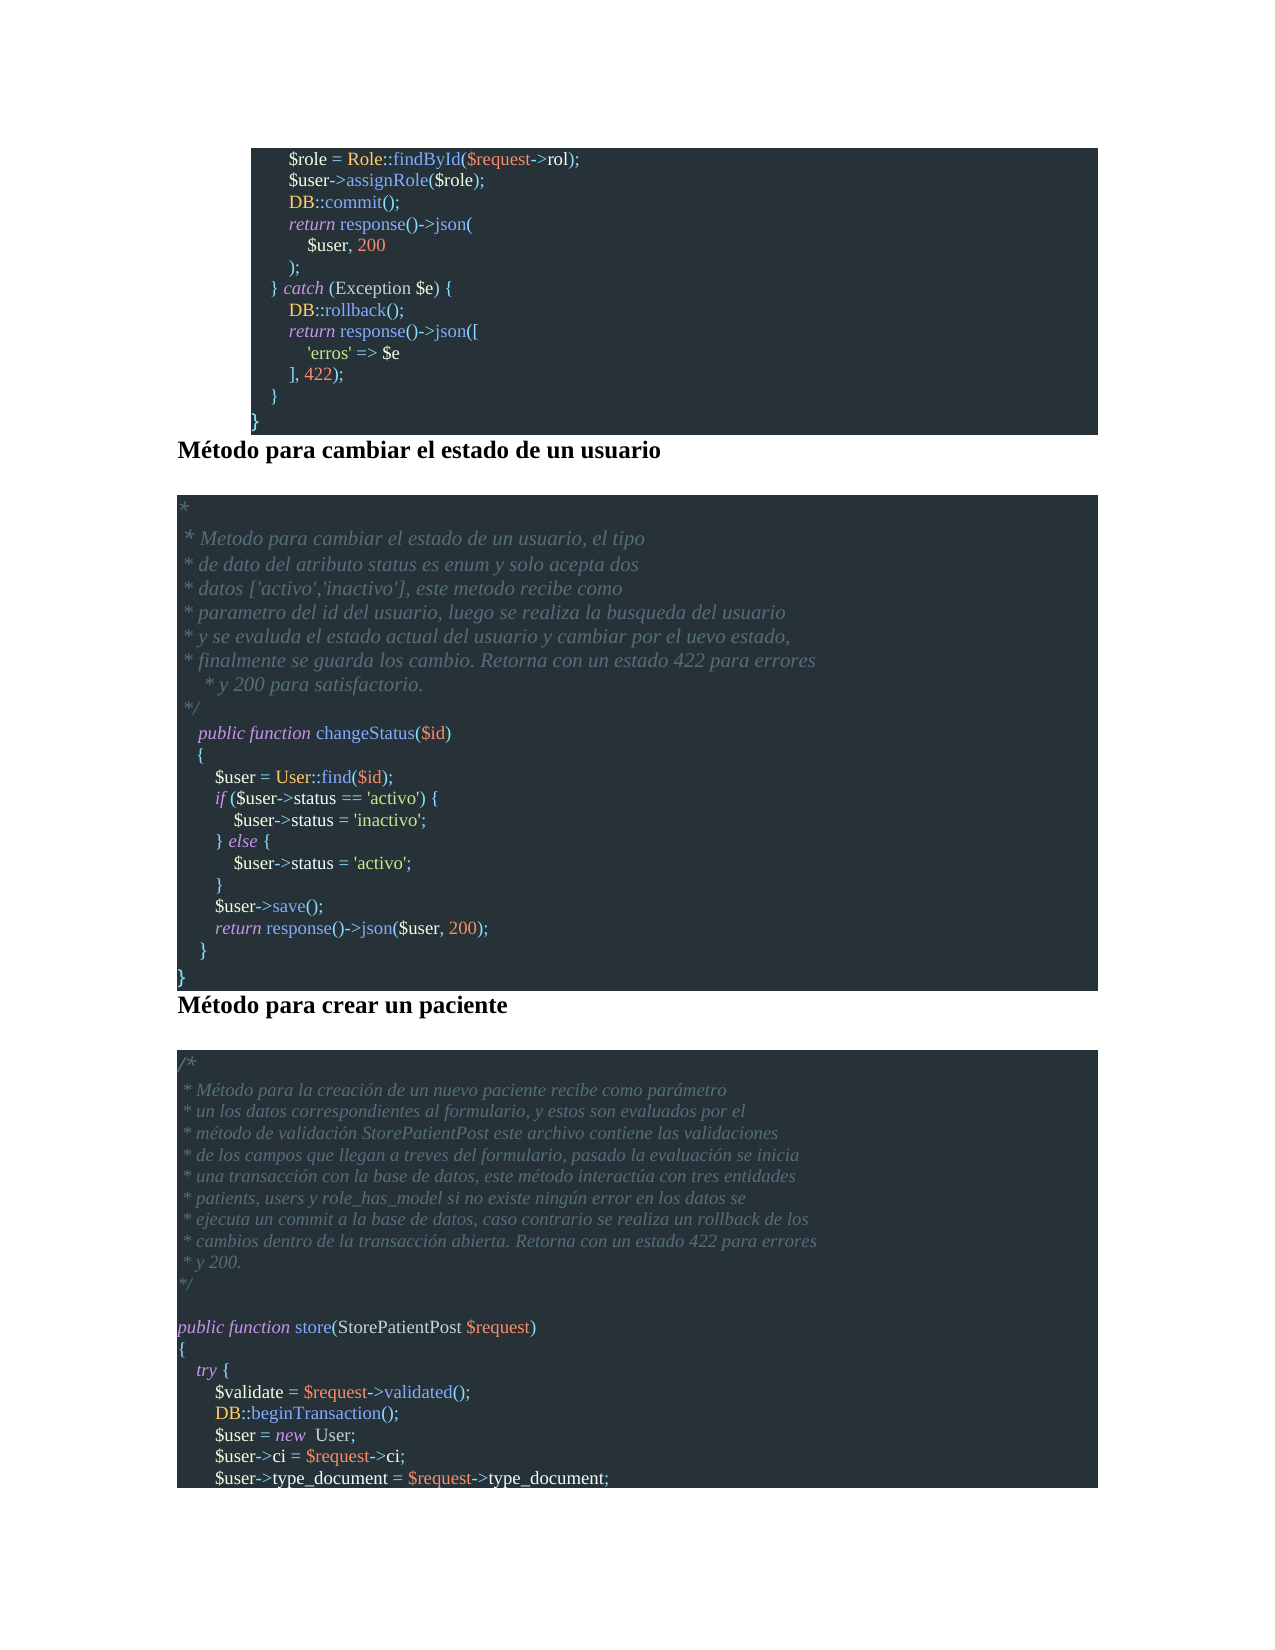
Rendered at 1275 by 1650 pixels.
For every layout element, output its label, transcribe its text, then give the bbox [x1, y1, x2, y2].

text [251, 148, 1098, 435]
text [177, 1050, 1098, 1488]
text Método para crear un paciente [177, 991, 1098, 1019]
text Método para cambiar el estado de un usuario [177, 435, 1098, 464]
text * * Metodo para cambiar el estado de un usuario, el tipo * de dato del atributo status es enum y solo acepta dos * datos ['activo','inactivo'], este metodo recibe como * parametro del id del usuario, luego se realiza la busqueda del usuario * y se evaluda el estado actual del usuario y cambiar por el uevo estado, * finalmente se guarda los cambio. Retorna con un estado 422 para errores * y 200 para satisfactorio. */ public function changeStatus($id) { $user = User::find($id); if ($user->status == 'activo') { $user->status = 'inactivo'; } else { $user->status = 'activo'; } $user->save(); return response()->json($user, 200); } } [177, 495, 1098, 991]
